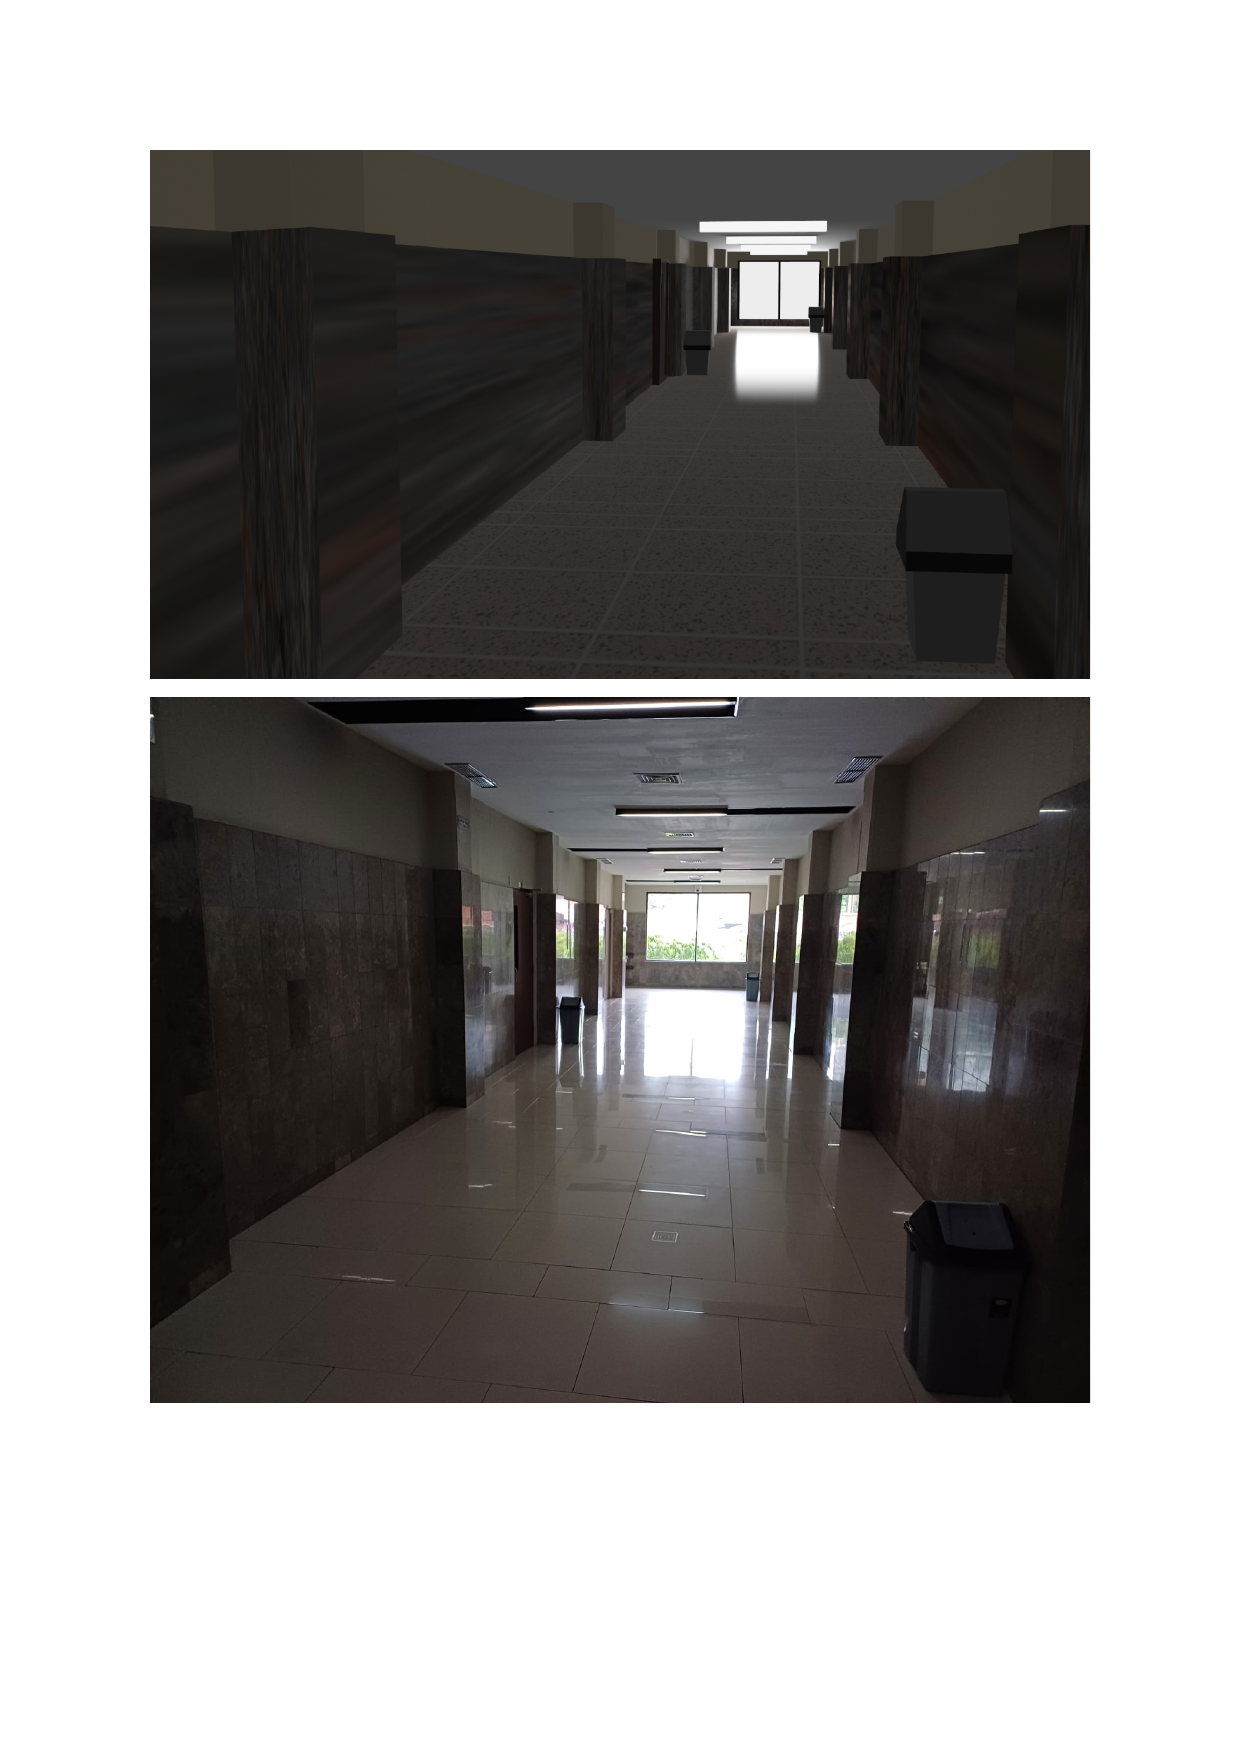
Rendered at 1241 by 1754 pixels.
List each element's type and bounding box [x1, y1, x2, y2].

picture [150, 697, 1091, 1403]
picture [150, 150, 1091, 679]
